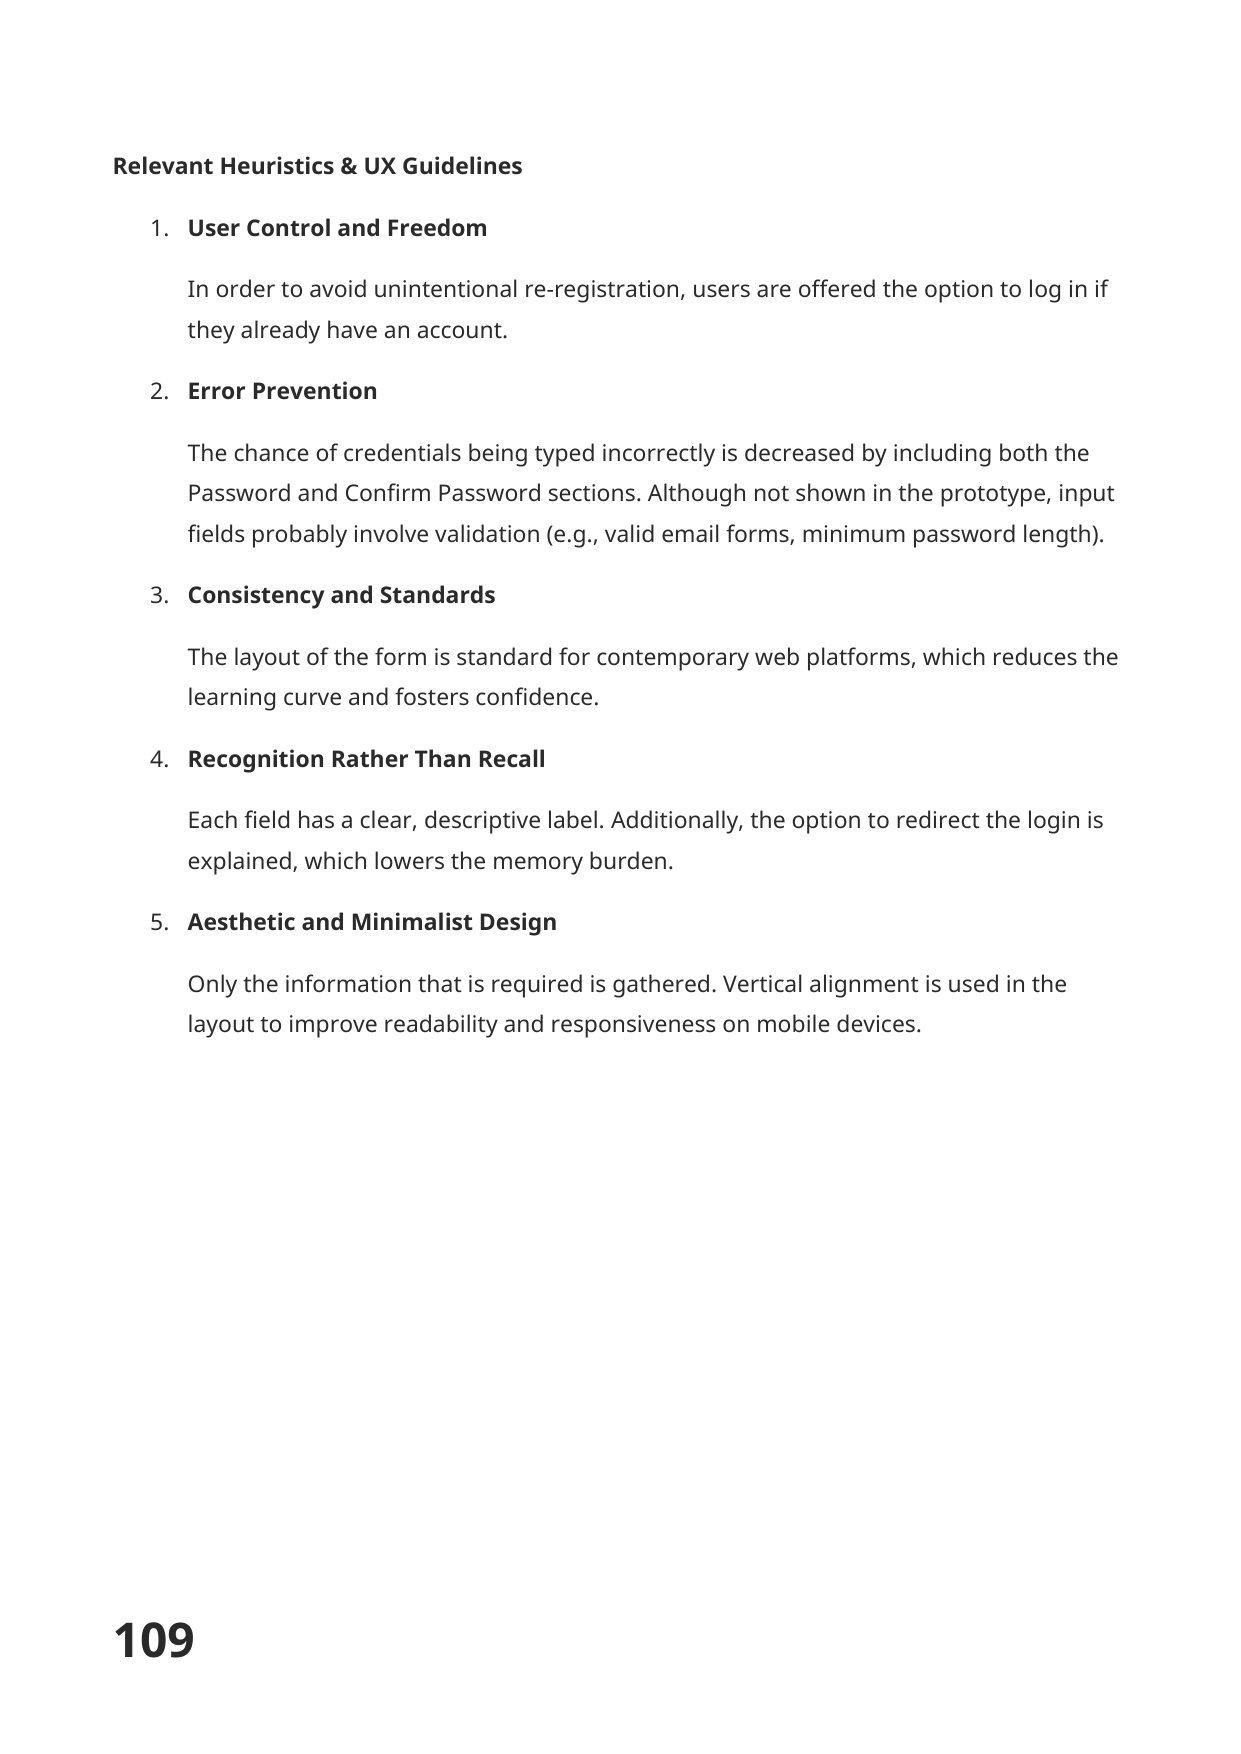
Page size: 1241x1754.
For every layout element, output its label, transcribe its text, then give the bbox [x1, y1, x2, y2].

list Aesthetic and Minimalist Design [150, 906, 1128, 937]
text Each field has a clear, descriptive label. Additionally, the option to redirect the login is explained, which lowers the memory burden. [187, 804, 1128, 876]
text Only the information that is required is gathered. Vertical alignment is used in the layout to improve readability and responsiveness on mobile devices. [187, 968, 1128, 1039]
list User Control and Freedom [150, 211, 1128, 243]
text Relevant Heuristics & UX Guidelines [112, 150, 1128, 181]
text The layout of the form is standard for contemporary web platforms, which reduces the learning curve and fosters confidence. [187, 641, 1128, 712]
list Recognition Rather Than Recall [150, 743, 1128, 774]
list Error Prevention [150, 375, 1128, 406]
list Consistency and Standards [150, 579, 1128, 610]
text In order to avoid unintentional re-registration, users are offered the option to log in if they already have an account. [187, 273, 1128, 345]
text The chance of credentials being typed incorrectly is decreased by including both the Password and Confirm Password sections. Although not shown in the prototype, input fields probably involve validation (e.g., valid email forms, minimum password length). [187, 436, 1128, 549]
